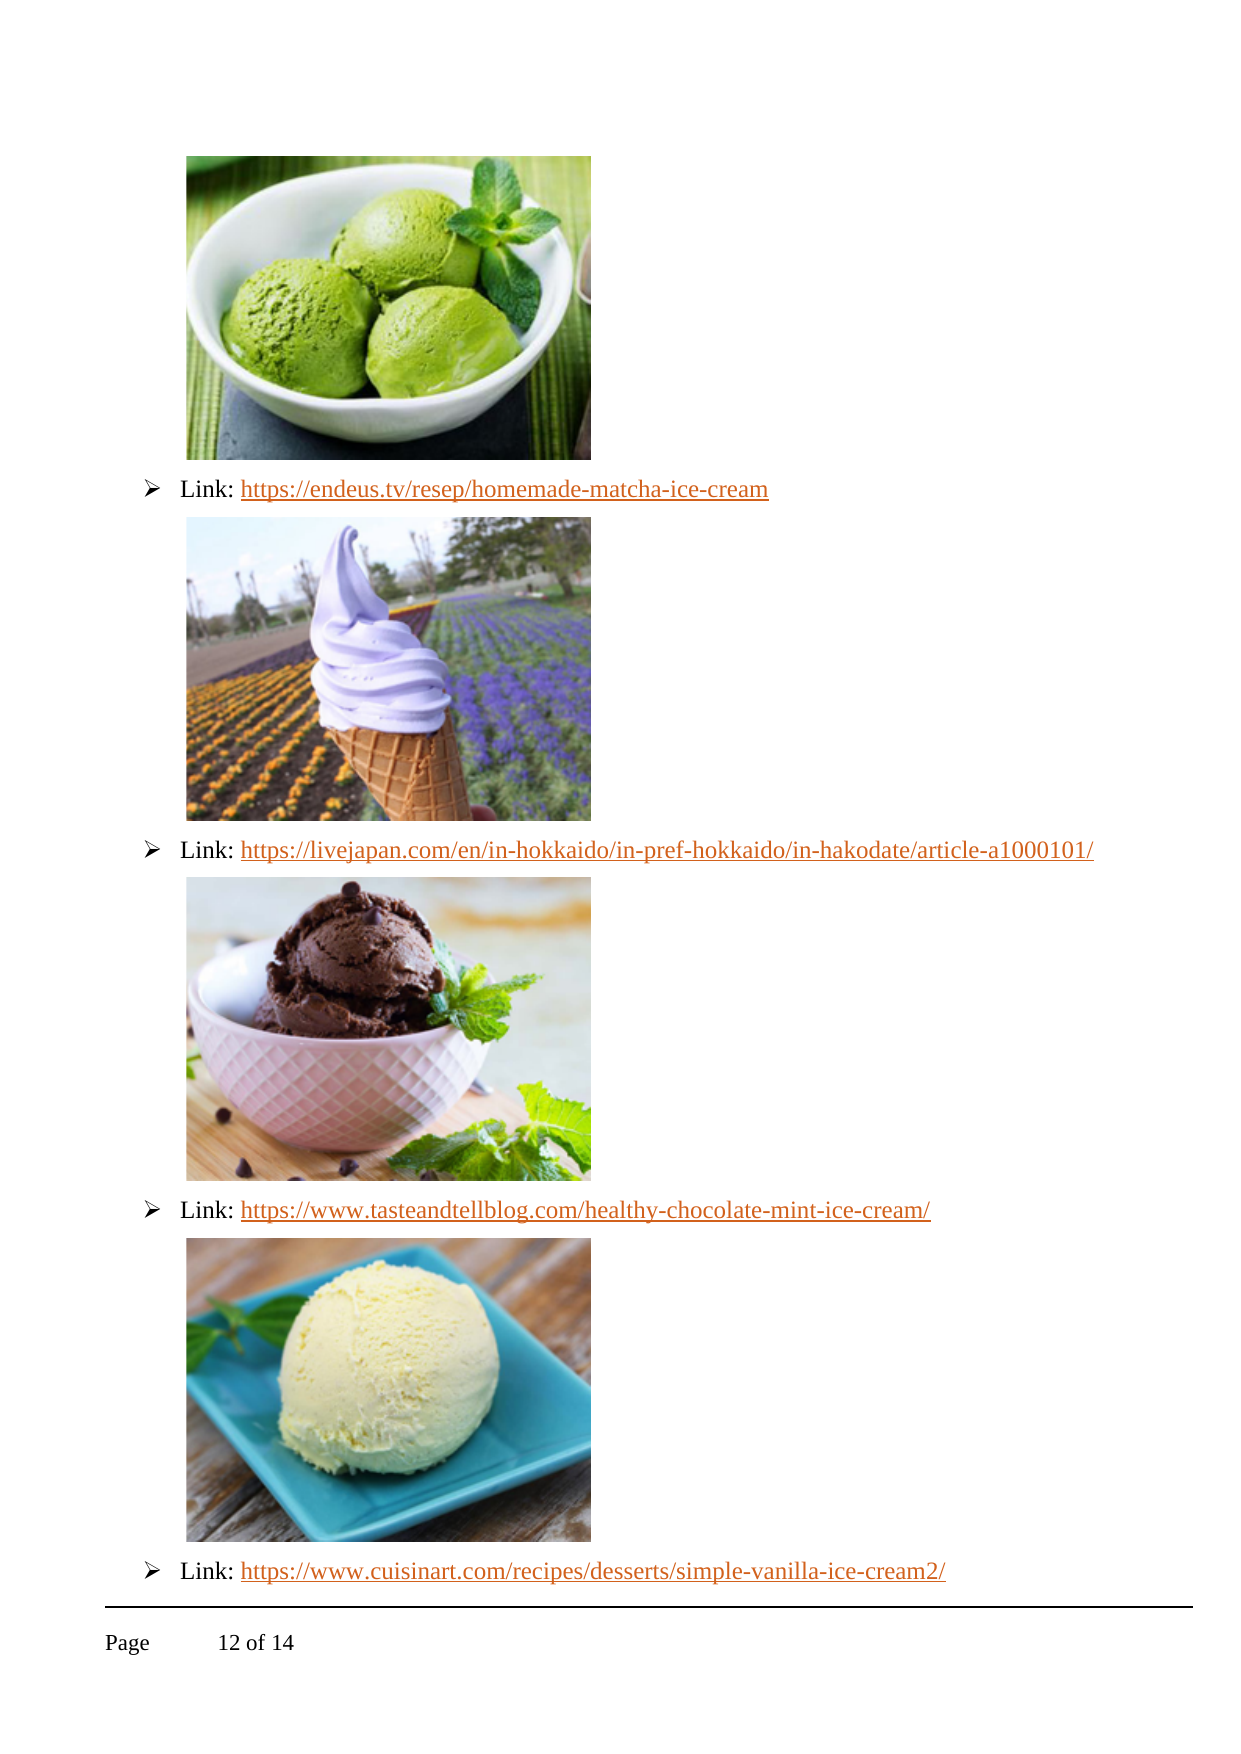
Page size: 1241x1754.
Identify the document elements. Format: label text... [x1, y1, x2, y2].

picture [186, 156, 591, 460]
list Link: https://www.cuisinart.com/recipes/desserts/simple-vanilla-ice-cream2/ [142, 1556, 1135, 1585]
list Link: https://www.tasteandtellblog.com/healthy-chocolate-mint-ice-cream/ [142, 1195, 1135, 1224]
picture [186, 1238, 591, 1542]
list Link: https://endeus.tv/resep/homemade-matcha-ice-cream [142, 474, 1135, 503]
picture [186, 877, 591, 1181]
list Link: https://livejapan.com/en/in-hokkaido/in-pref-hokkaido/in-hakodate/article-a1000101/ [142, 835, 1135, 863]
picture [186, 517, 591, 821]
